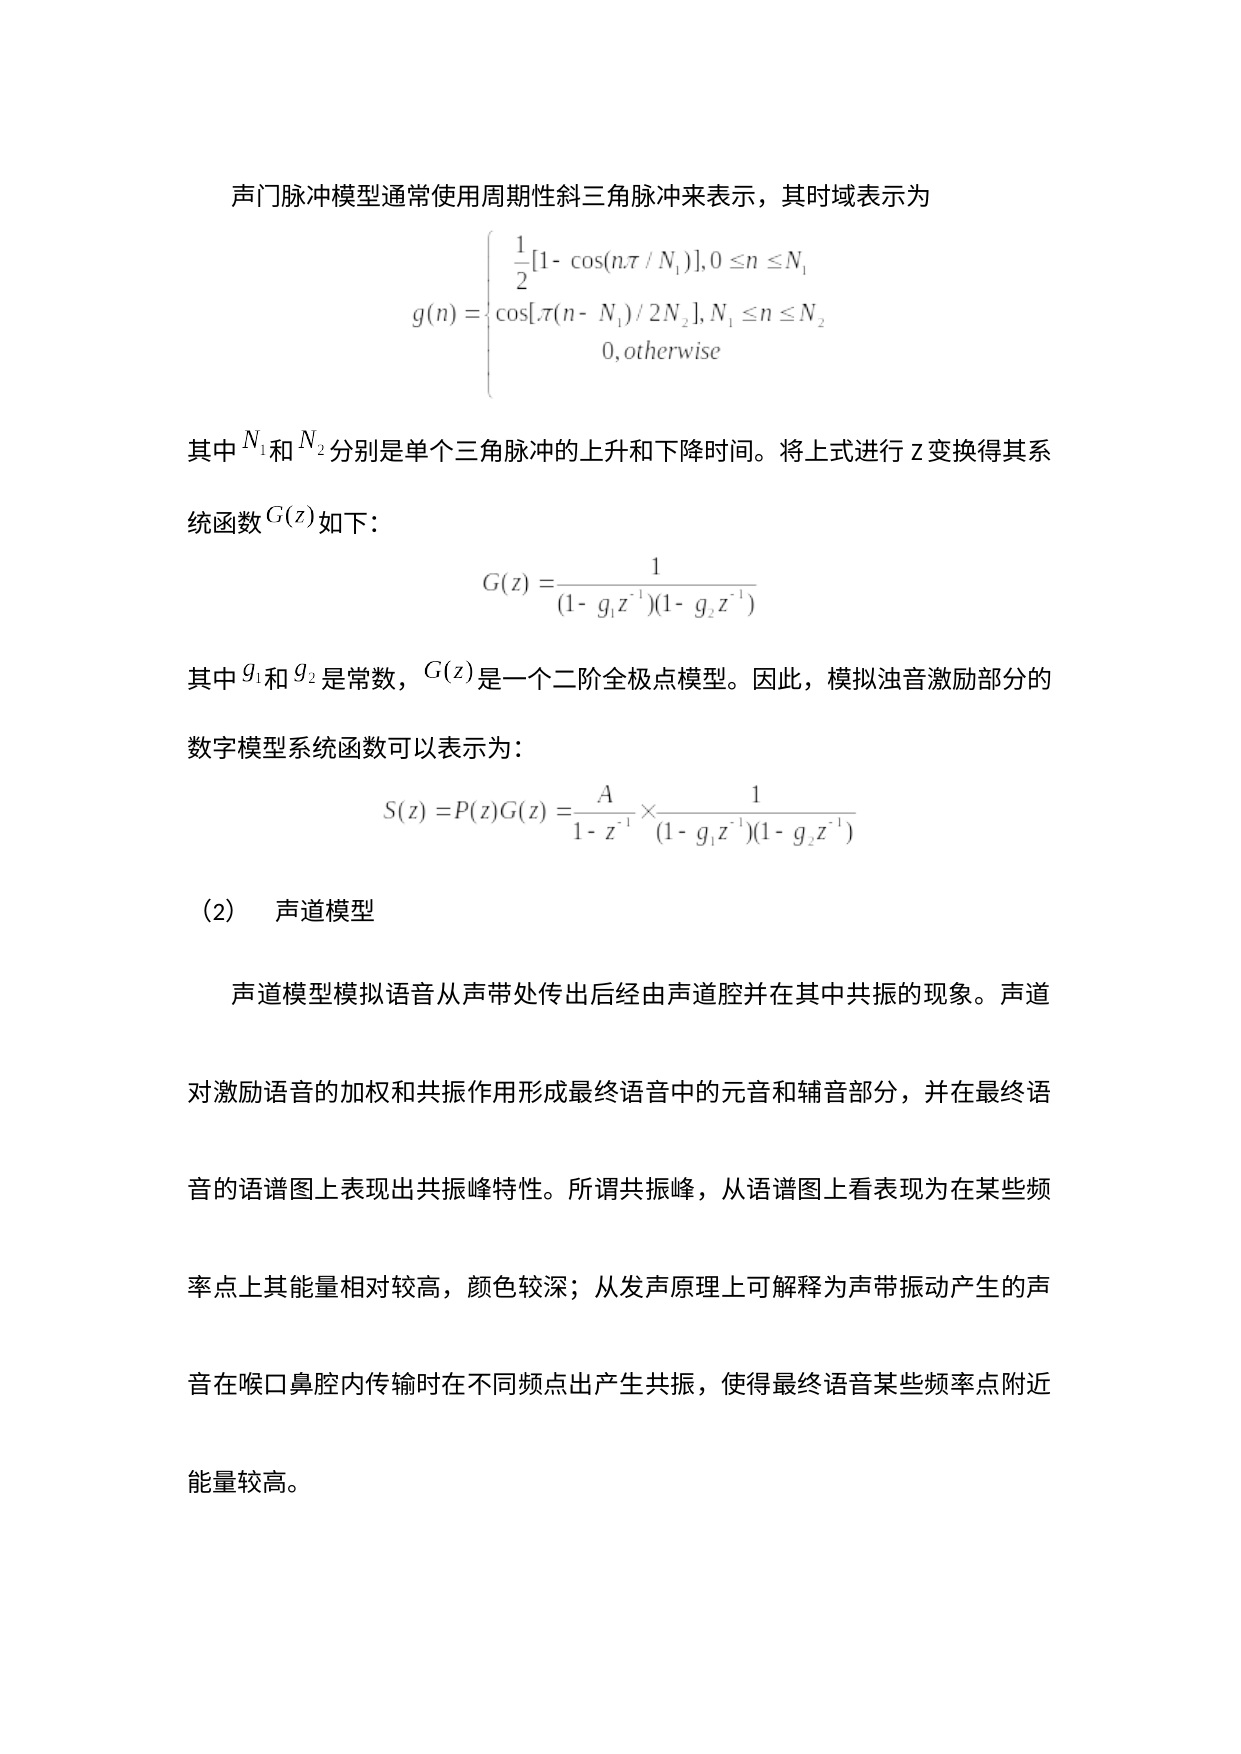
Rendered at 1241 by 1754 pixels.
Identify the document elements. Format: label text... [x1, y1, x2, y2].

text 声门脉冲模型通常使用周期性斜三角脉冲来表示，其时域表示为 [187, 162, 1053, 227]
text 声道模型模拟语音从声带处传出后经由声道腔并在其中共振的现象。声道对激励语音的加权和共振作用形成最终语音中的元音和辅音部分，并在最终语音的语谱图上表现出共振峰特性。所谓共振峰，从语谱图上看表现为在某些频率点上其能量相对较高，颜色较深；从发声原理上可解释为声带振动产生的声音在喉口鼻腔内传输时在不同频点出产生共振，使得最终语音某些频率点附近能量较高。 [187, 960, 1053, 1513]
list 声道模型 [187, 877, 1053, 942]
text 其中和分别是单个三角脉冲的上升和下降时间。将上式进行Z变换得其系统函数如下： [187, 422, 1053, 552]
text 其中和是常数，是一个二阶全极点模型。因此，模拟浊音激励部分的数字模型系统函数可以表示为： [187, 649, 1053, 779]
